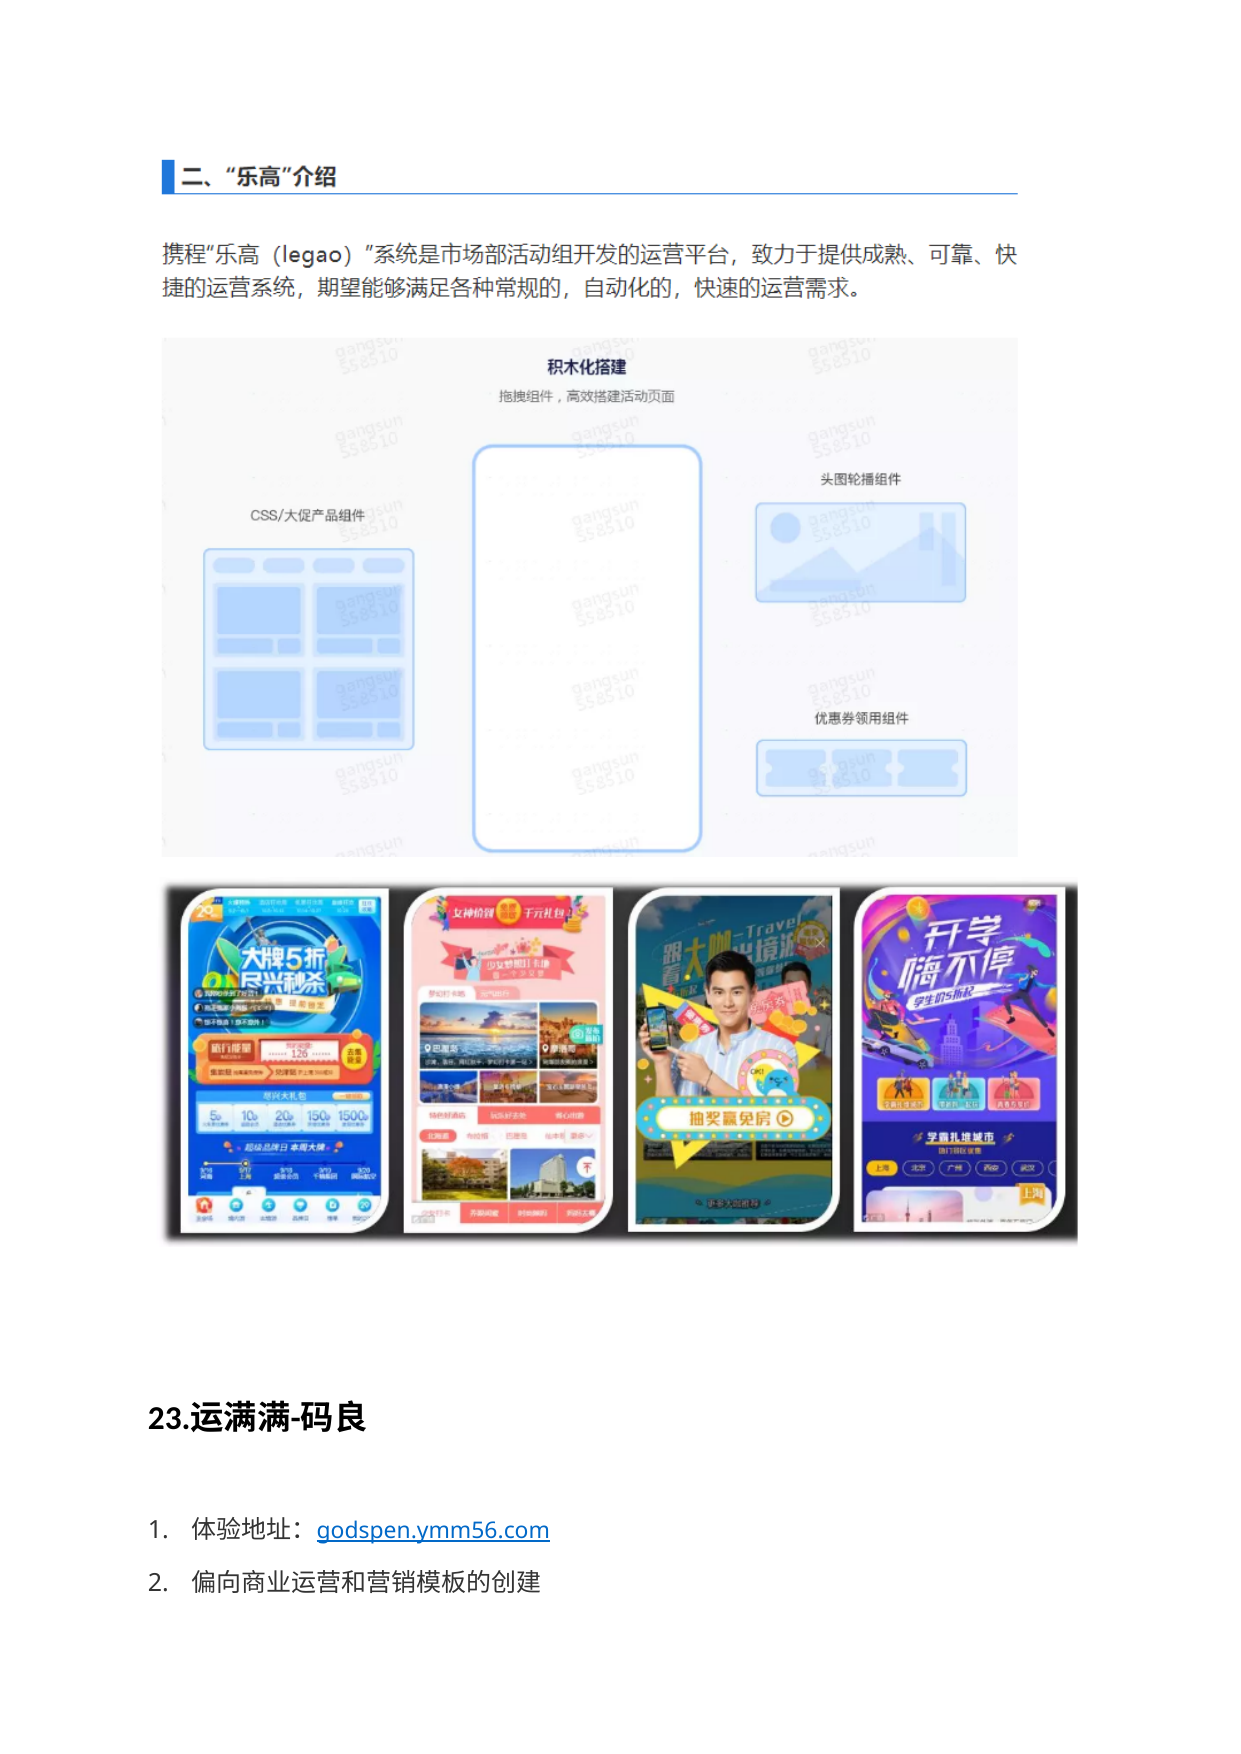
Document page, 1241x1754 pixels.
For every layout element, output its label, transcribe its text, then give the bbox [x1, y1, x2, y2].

list 体验地址：godspen.ymm56.com [148, 1509, 1093, 1546]
subtitle 23.运满满-码良 [148, 1383, 1093, 1448]
list 偏向商业运营和营销模板的创建 [148, 1563, 1093, 1599]
picture [147, 871, 1078, 1247]
picture [147, 145, 1050, 857]
